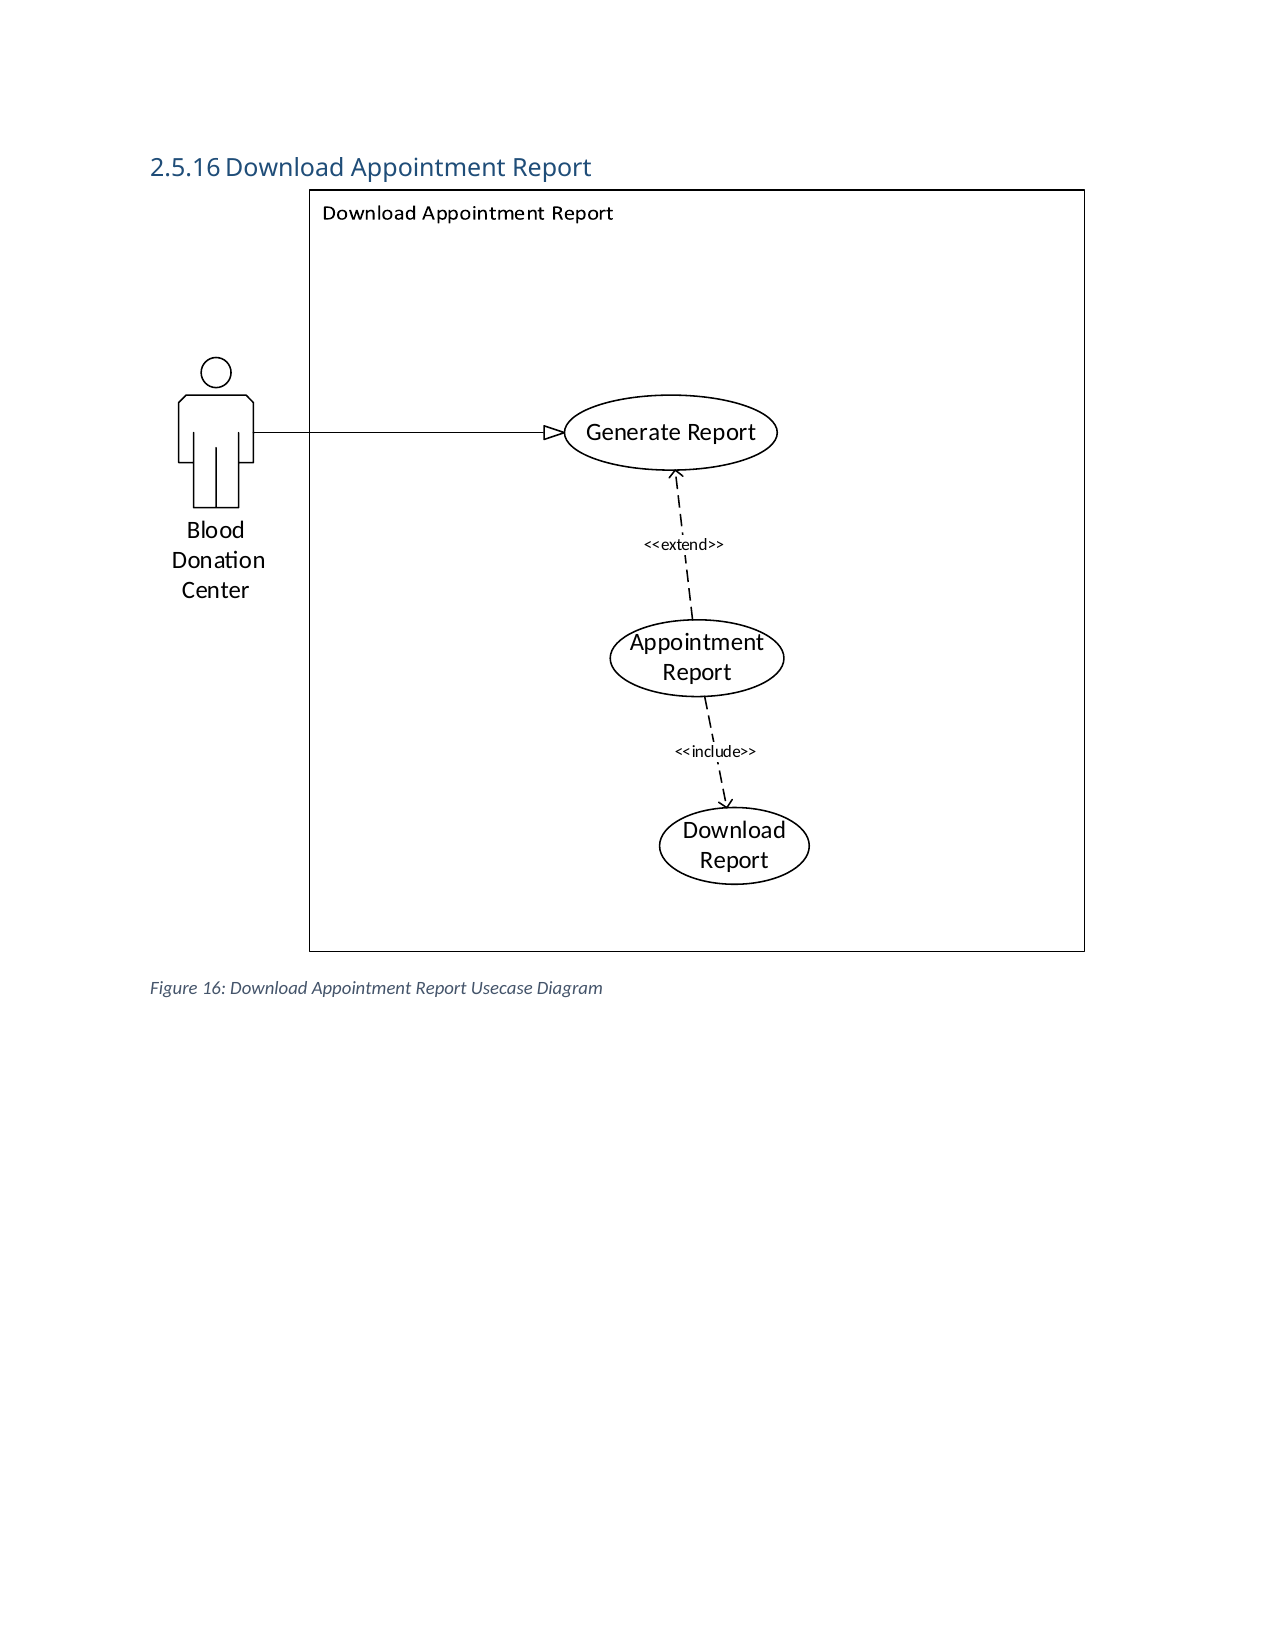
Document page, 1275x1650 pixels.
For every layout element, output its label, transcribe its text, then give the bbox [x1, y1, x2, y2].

text Figure 16: Download Appointment Report Usecase Diagram [150, 977, 1125, 999]
subtitle Download Appointment Report [150, 150, 1125, 184]
